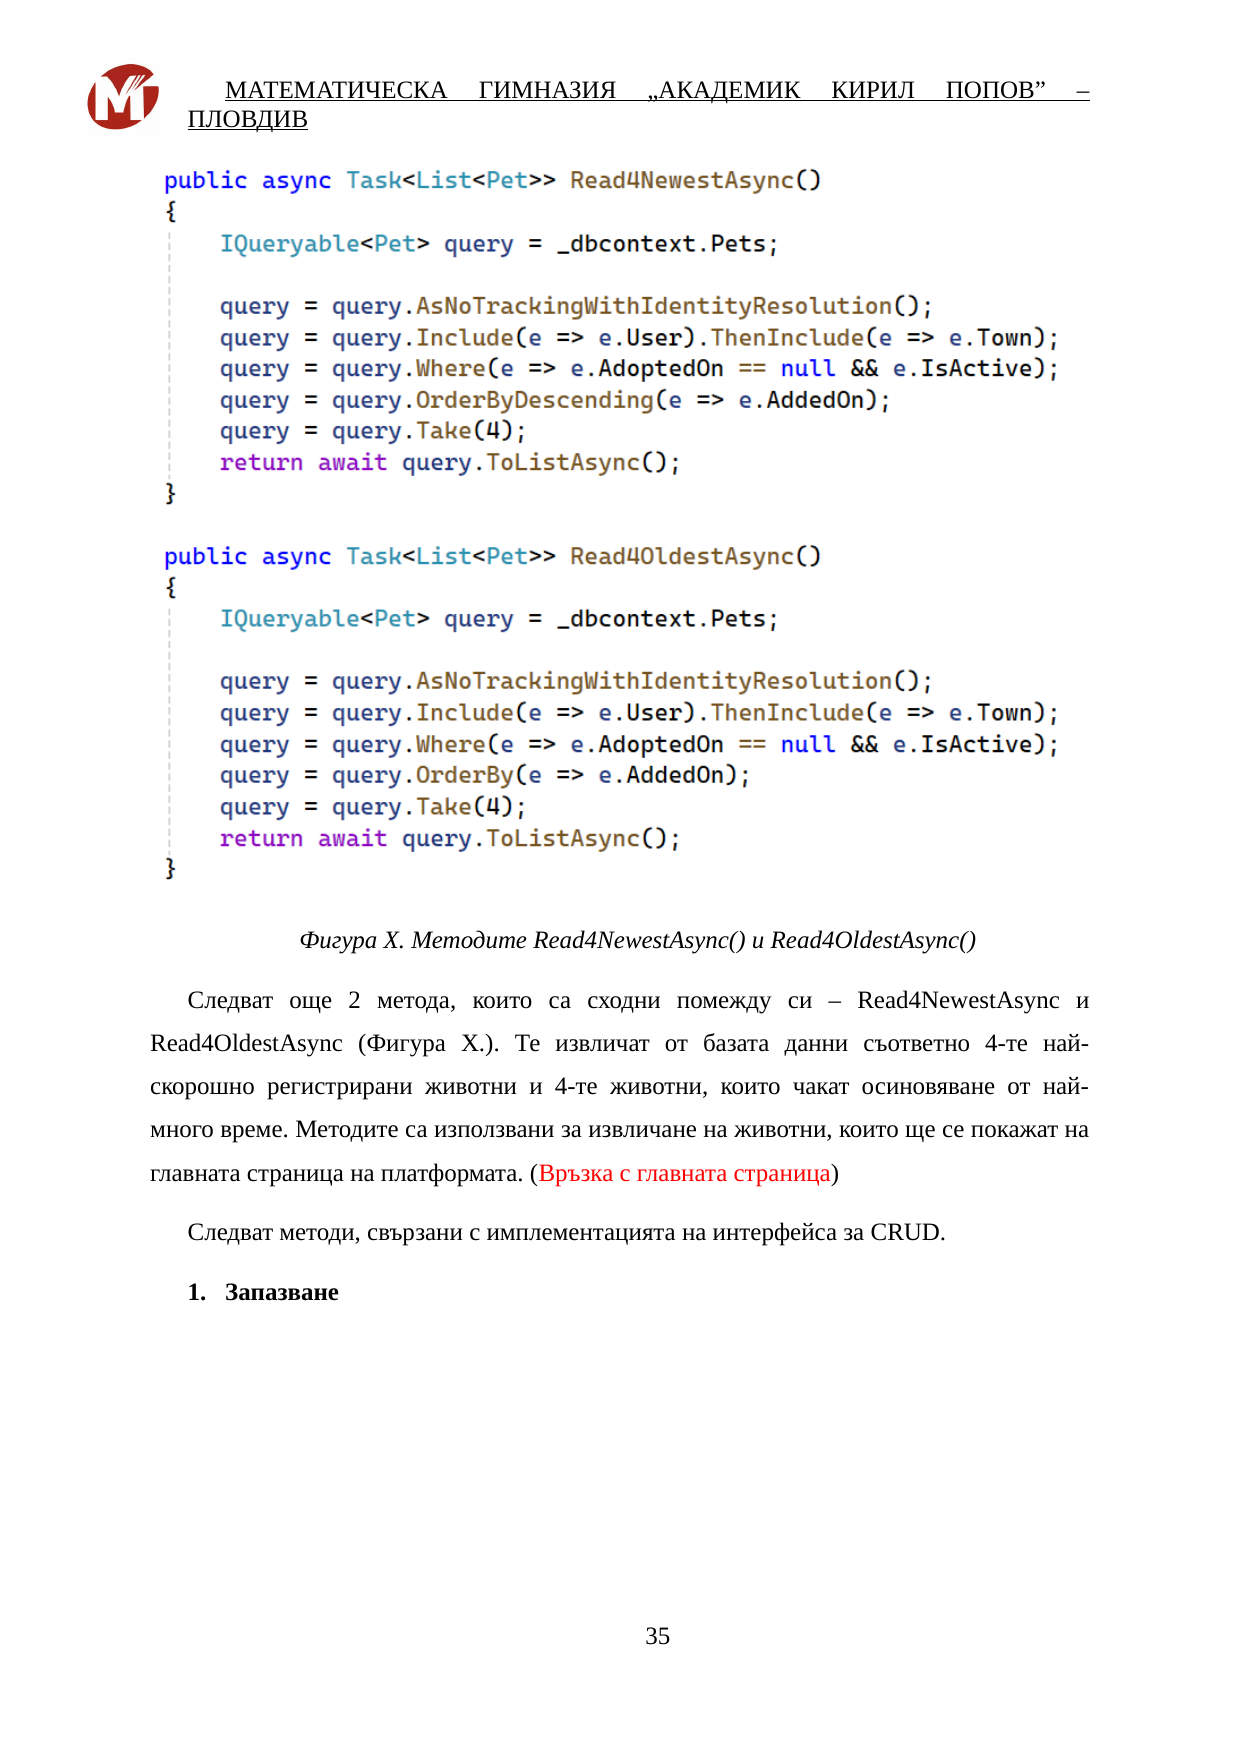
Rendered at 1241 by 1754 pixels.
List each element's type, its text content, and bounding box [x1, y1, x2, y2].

picture [150, 161, 1091, 895]
text Следват още 2 метода, които са сходни помежду си – Read4NewestAsync и Read4OldestAsync (Фигура Х.). Те извличат от базата данни съответно 4-те най-скорошно регистрирани животни и 4-те животни, които чакат осиновяване от най-много време. Методите са използвани за извличане на животни, които ще се покажат на главната страница на платформата. (Връзка с главната страница) [150, 985, 1090, 1186]
picture [83, 58, 162, 137]
text Фигура Х. Методите Read4NewestAsync() и Read4OldestAsync() [150, 925, 1090, 954]
list Запазване [187, 1277, 1090, 1306]
text Следват методи, свързани с имплементацията на интерфейса за CRUD. [150, 1217, 1090, 1246]
